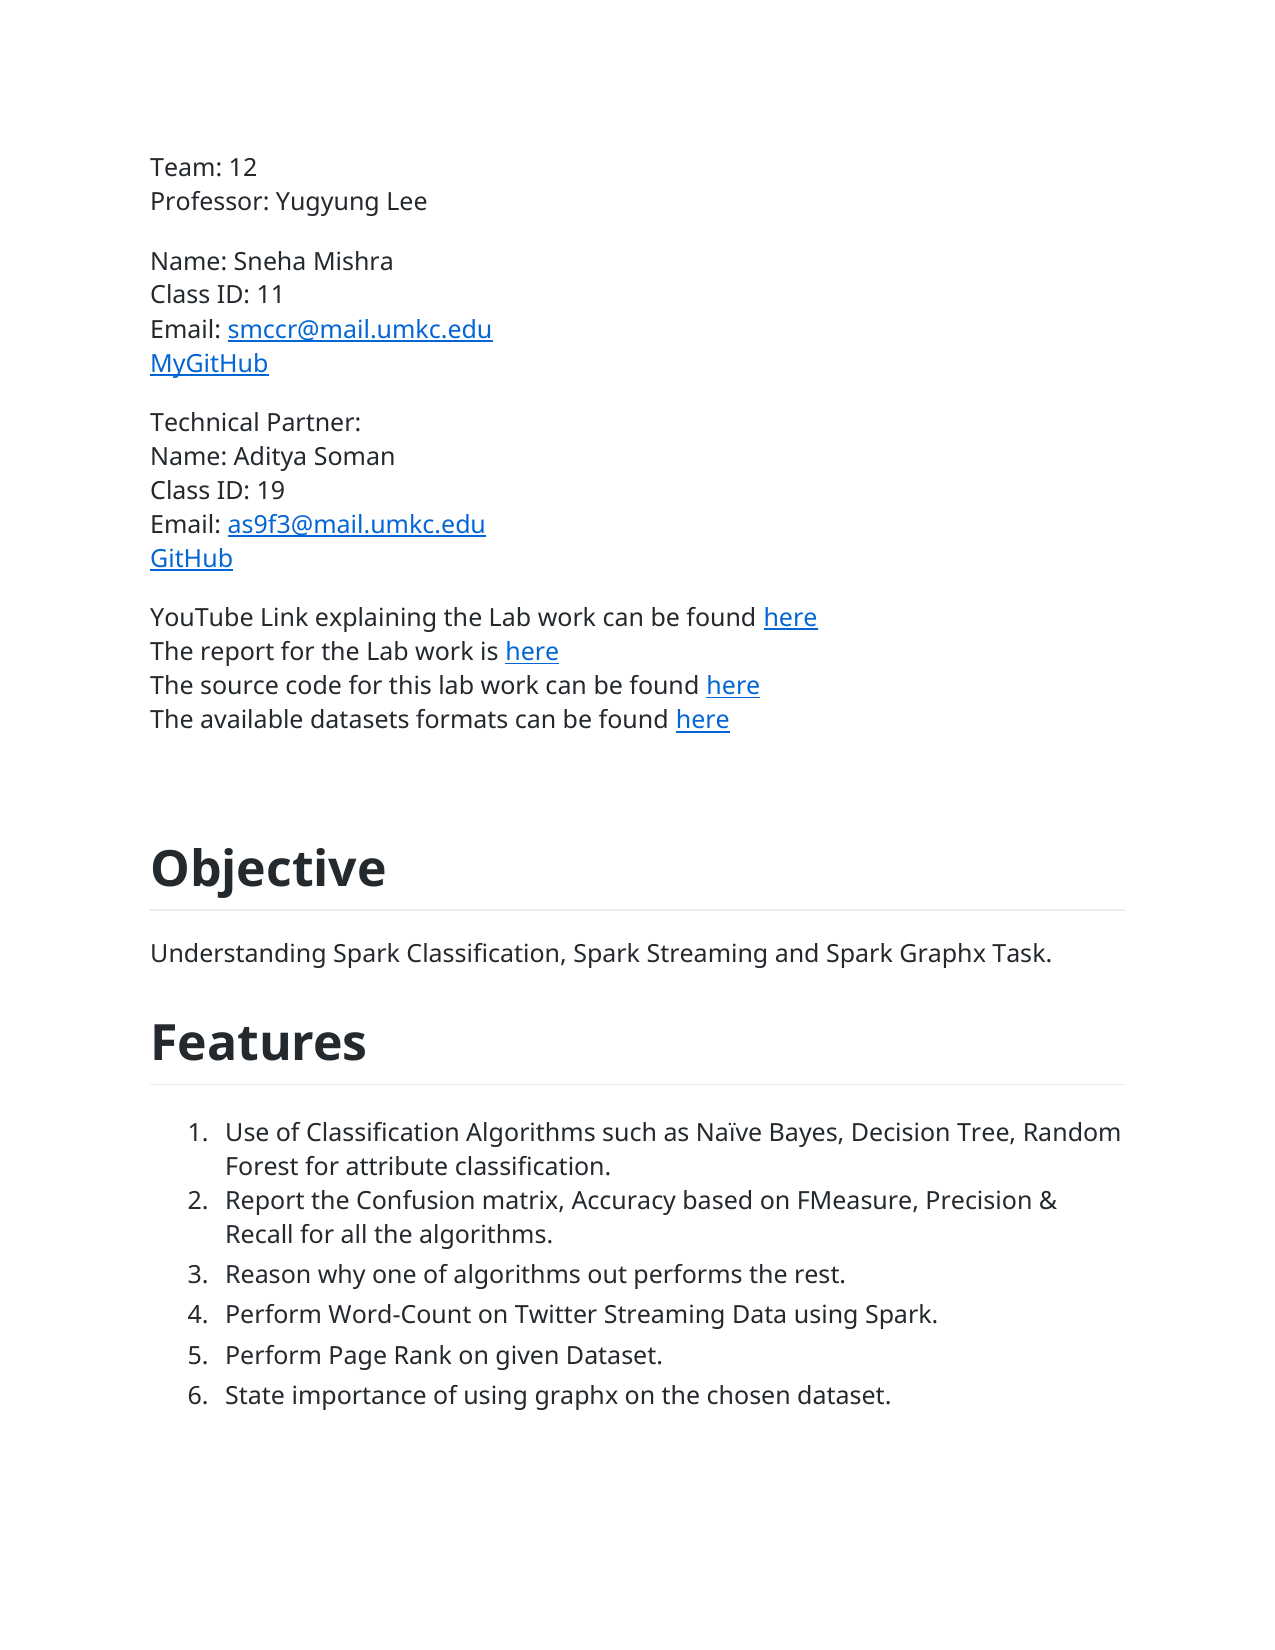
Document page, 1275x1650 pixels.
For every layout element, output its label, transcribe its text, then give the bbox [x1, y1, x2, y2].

text Team: 12 Professor: Yugyung Lee [150, 150, 1125, 218]
text Technical Partner: Name: Aditya Soman Class ID: 19 Email: as9f3@mail.umkc.edu GitHub [150, 404, 1125, 575]
text YouTube Link explaining the Lab work can be found here The report for the Lab work is here The source code for this lab work can be found here The available datasets formats can be found here [150, 600, 1125, 736]
list State importance of using graphx on the chosen dataset. [187, 1378, 1125, 1412]
list Report the Confusion matrix, Accuracy based on FMeasure, Precision & Recall for all the algorithms. [187, 1182, 1125, 1251]
text Name: Sneha Mishra Class ID: 11 Email: smccr@mail.umkc.edu MyGitHub [150, 243, 1125, 379]
text Features [150, 1007, 1125, 1084]
list Reason why one of algorithms out performs the rest. [187, 1257, 1125, 1291]
list Use of Classification Algorithms such as Naïve Bayes, Decision Tree, Random Forest for attribute classification. [187, 1114, 1125, 1182]
list Perform Page Rank on given Dataset. [187, 1337, 1125, 1371]
list Perform Word-Count on Twitter Streaming Data using Spark. [187, 1297, 1125, 1331]
text Understanding Spark Classification, Spark Streaming and Spark Graphx Task. [150, 936, 1125, 969]
text Objective [150, 832, 1125, 909]
